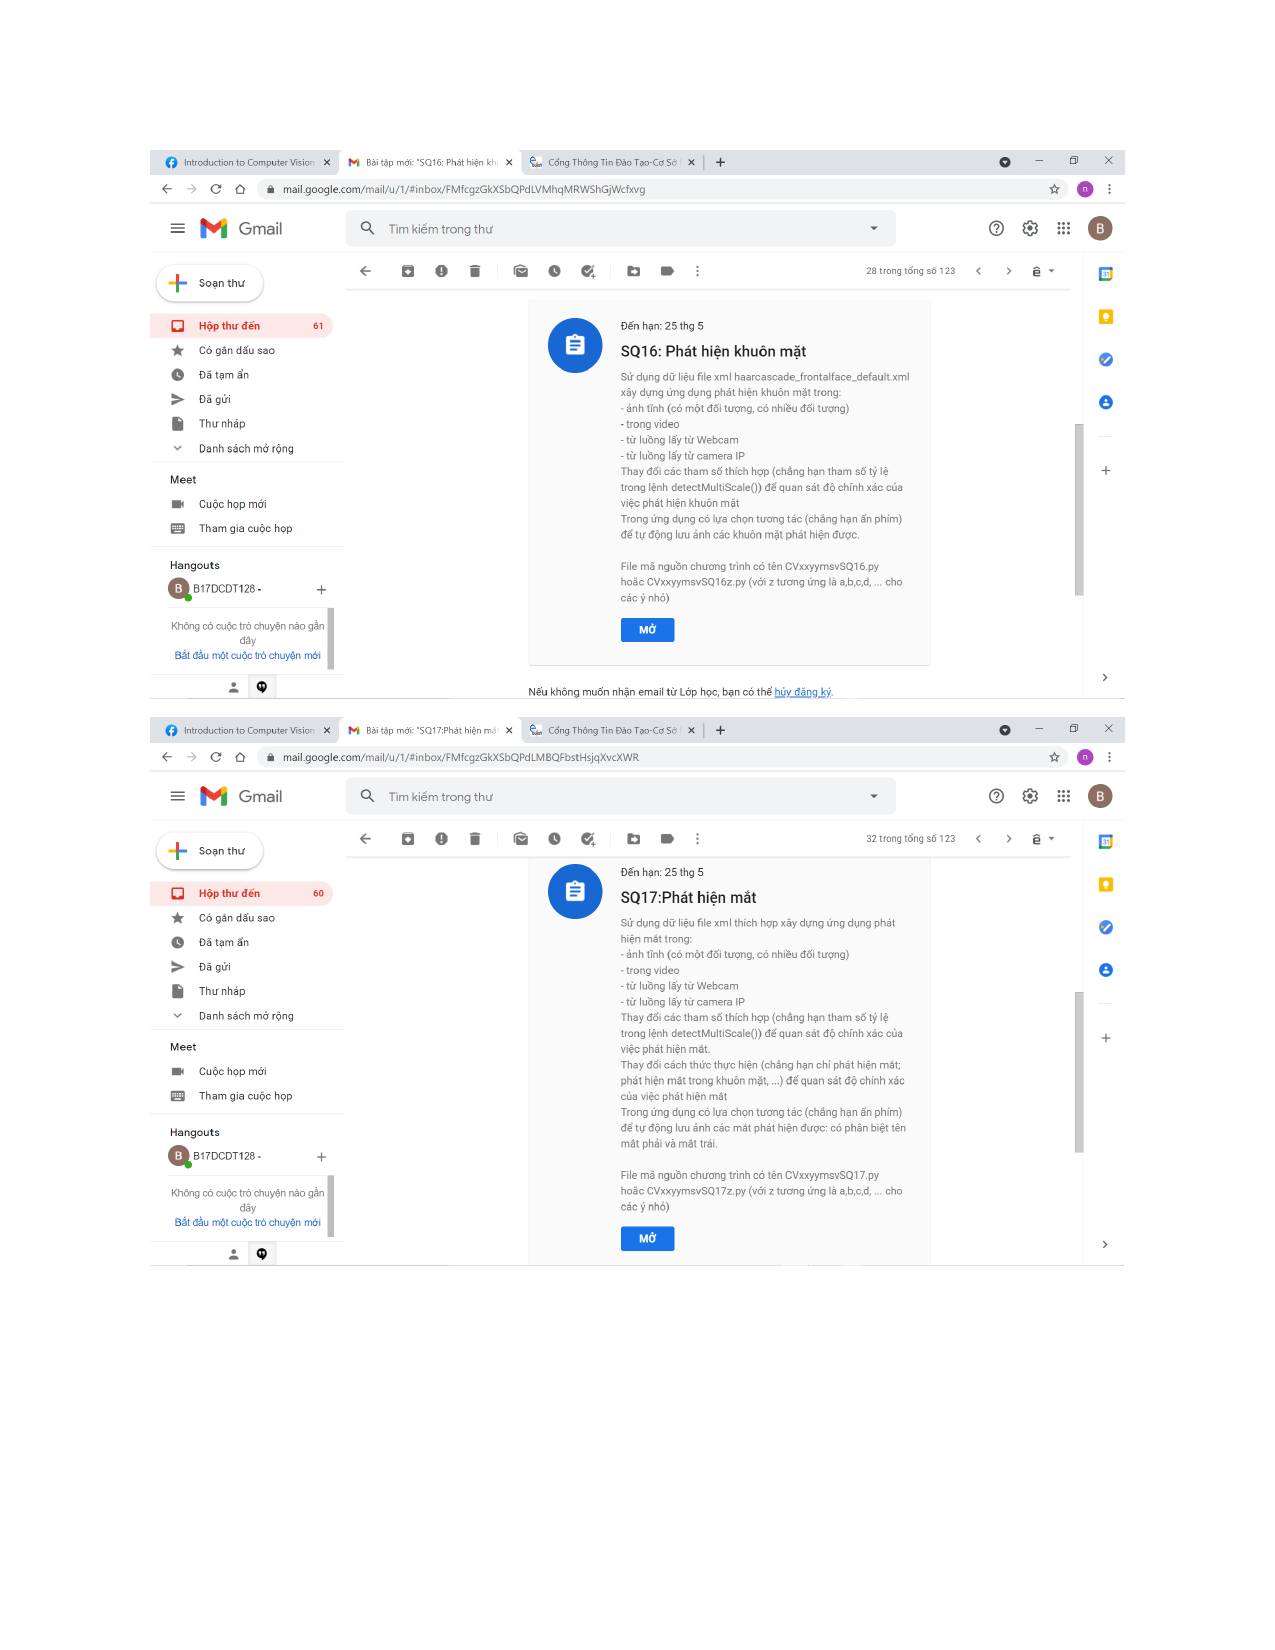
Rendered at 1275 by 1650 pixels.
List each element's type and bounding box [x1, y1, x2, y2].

picture [150, 717, 1125, 1266]
picture [150, 150, 1125, 699]
